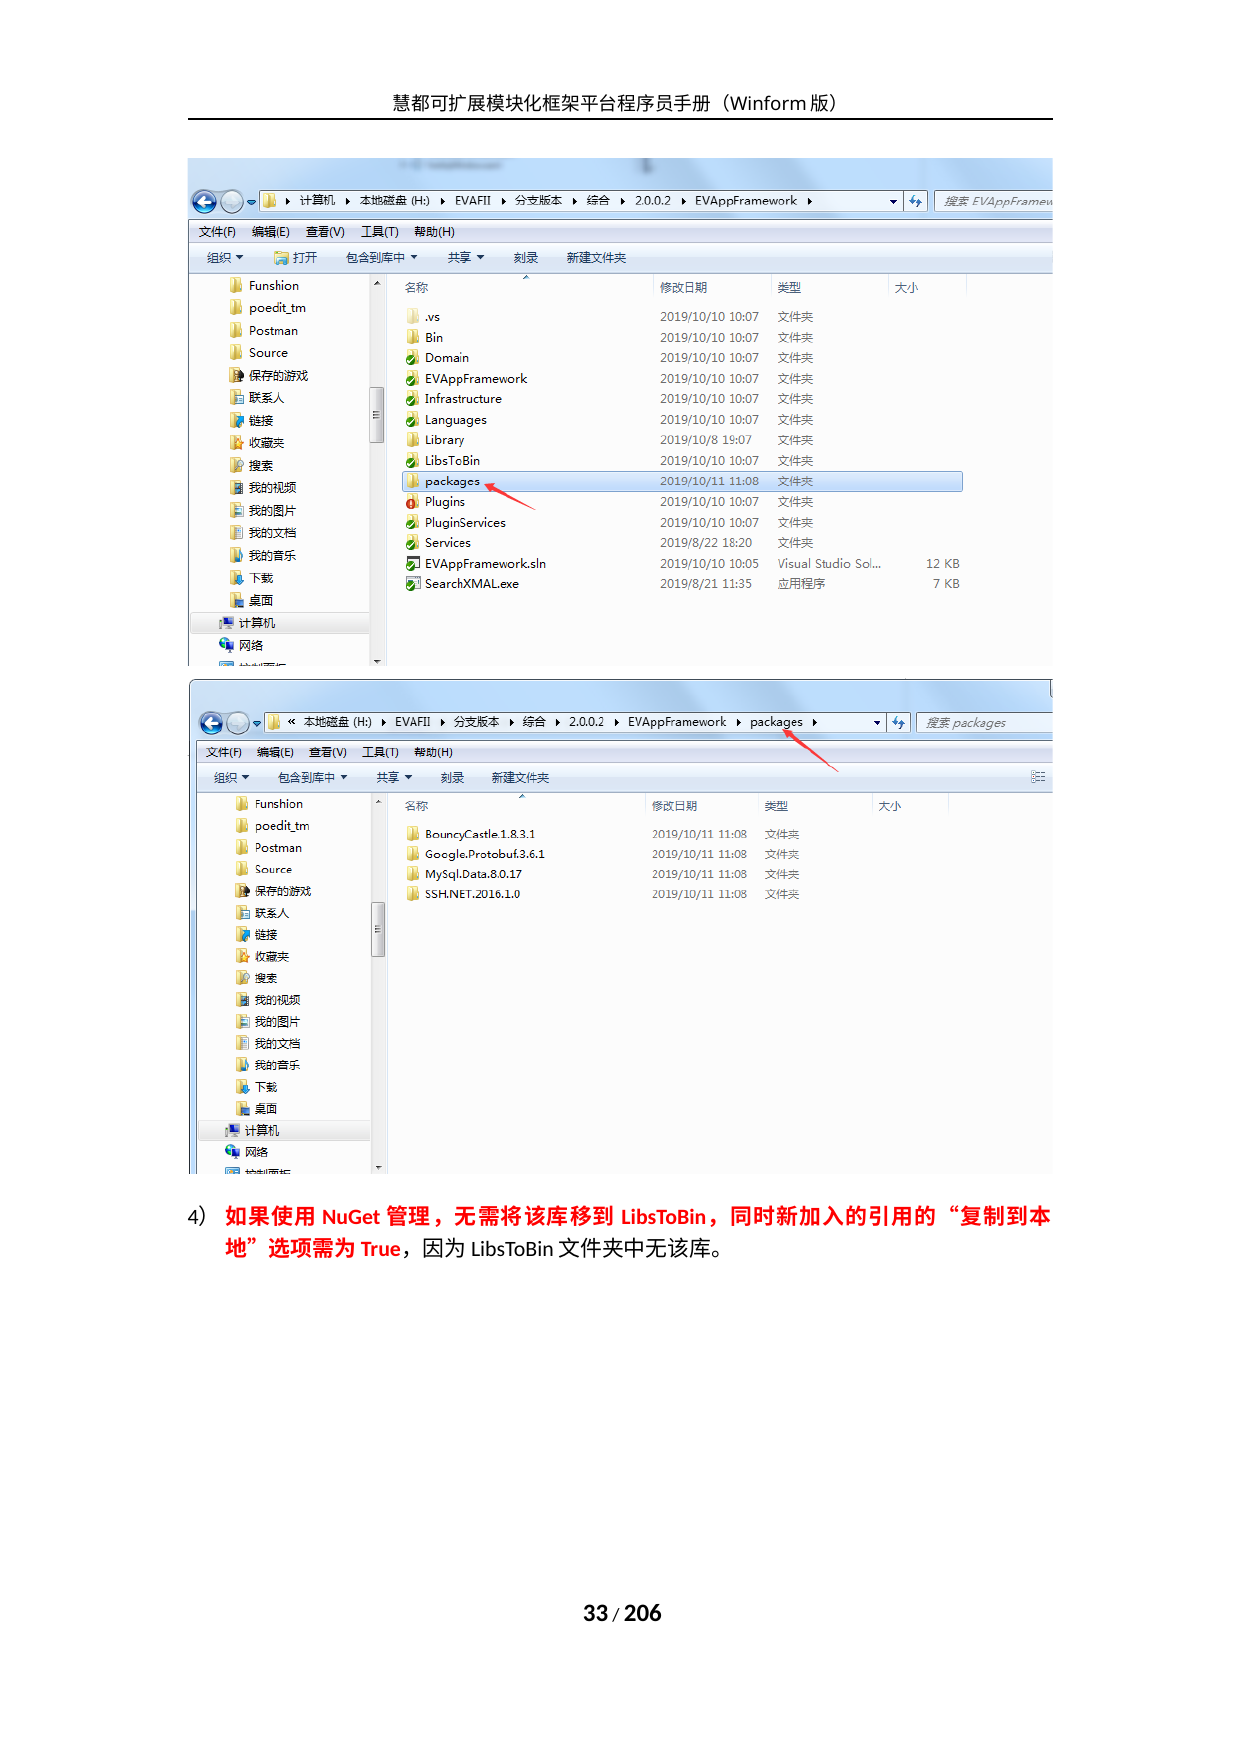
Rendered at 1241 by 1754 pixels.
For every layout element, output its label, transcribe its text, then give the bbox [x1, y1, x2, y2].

list 如果使用NuGet管理，无需将该库移到LibsToBin，同时新加入的引用的“复制到本地”选项需为True，因为LibsToBin文件夹中无该库。 [187, 1198, 1053, 1263]
picture [187, 158, 1053, 666]
picture [187, 678, 1053, 1174]
